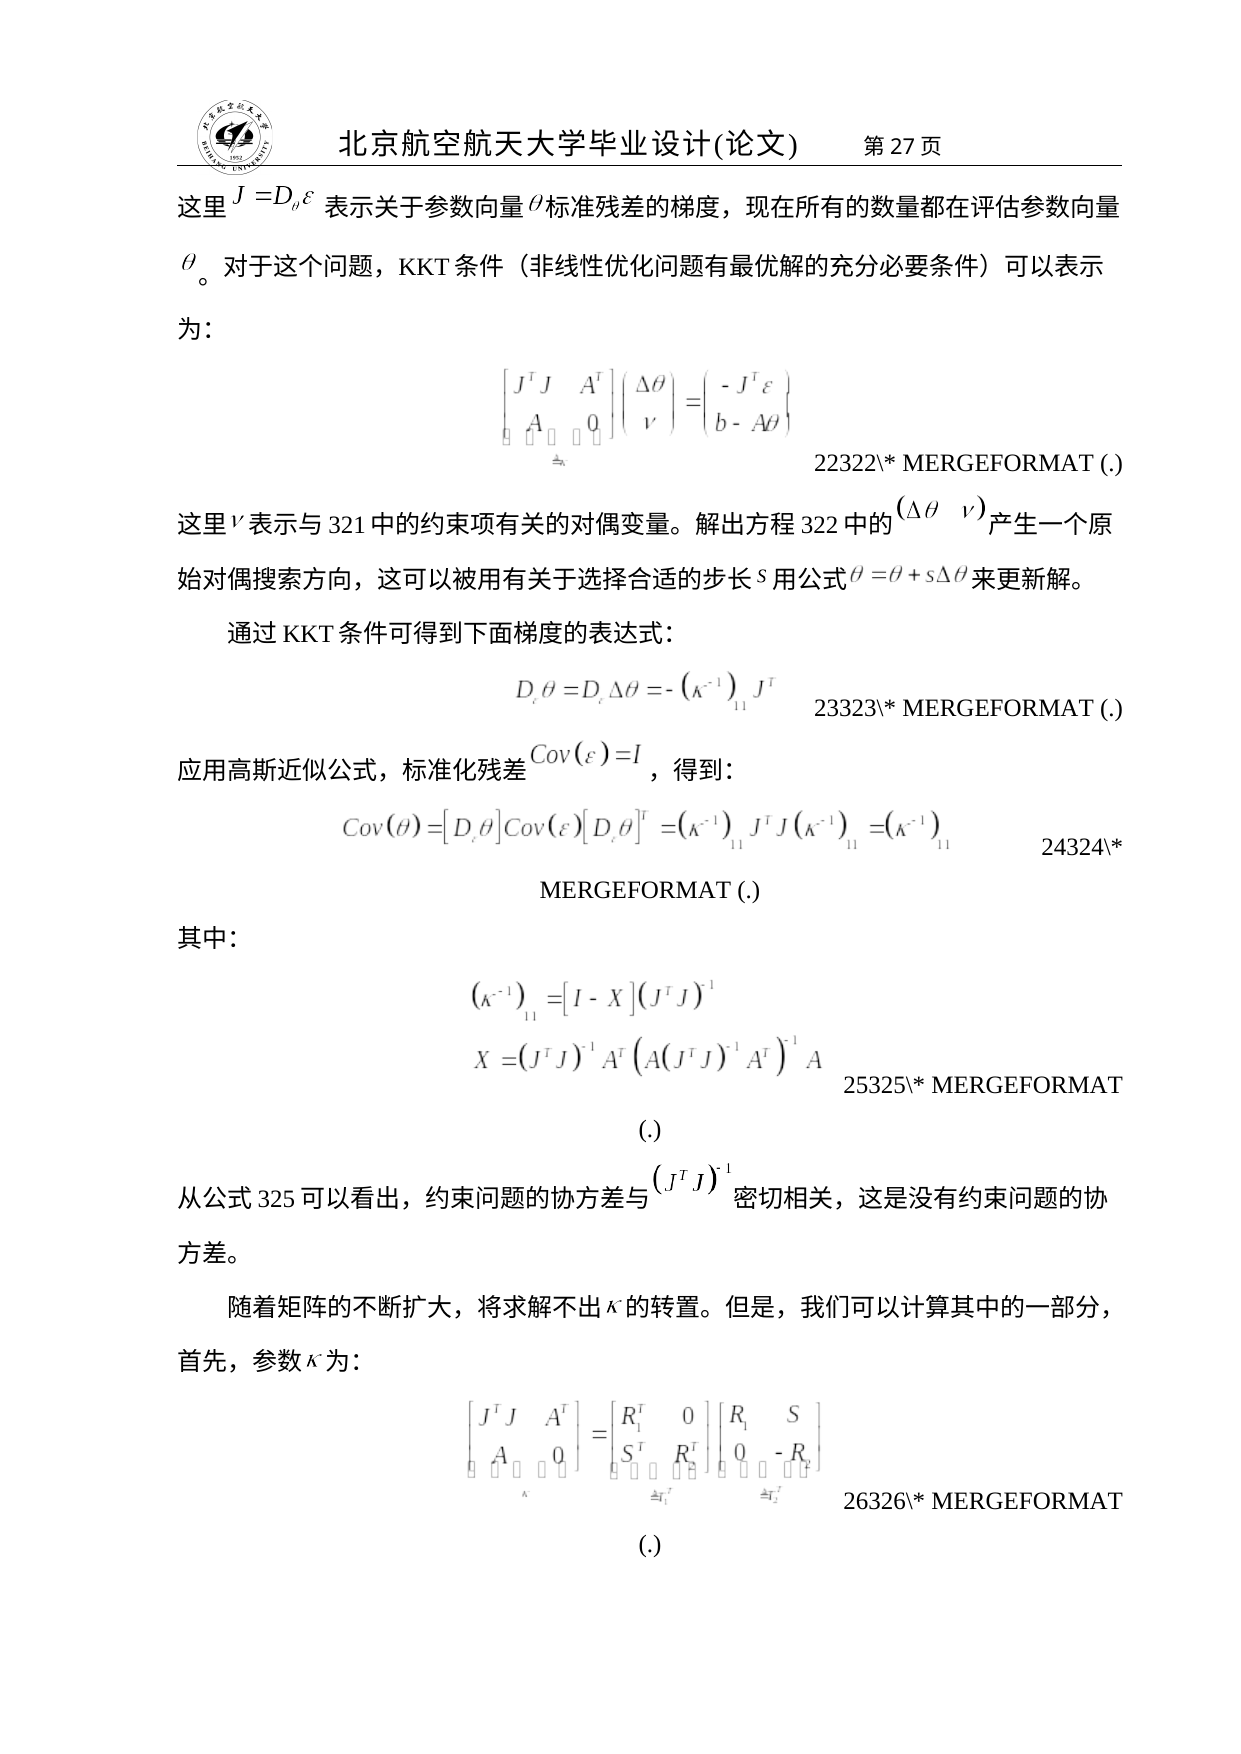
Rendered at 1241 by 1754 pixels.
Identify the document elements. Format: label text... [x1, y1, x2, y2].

text 随着矩阵的不断扩大，将求解不出的转置。但是，我们可以计算其中的一部分，首先，参数为： [177, 1287, 1122, 1378]
text 这里表示与中的约束项有关的对偶变量。解出方程中的产生一个原始对偶搜索方向，这可以被用有关于选择合适的步长用公式来更新解。 [177, 491, 1122, 596]
text 从公式可以看出，约束问题的协方差与密切相关，这是没有约束问题的协方差。 [177, 1157, 1122, 1269]
picture [197, 166, 273, 175]
text 通过KKT条件可得到下面梯度的表达式： [177, 614, 1122, 650]
text 其中： [177, 918, 1122, 954]
picture [197, 100, 273, 165]
text 这里 表示关于参数向量标准残差的梯度，现在所有的数量都在评估参数向量。对于这个问题，KKT条件（非线性优化问题有最优解的充分必要条件）可以表示为： [177, 177, 1122, 346]
text 应用高斯近似公式，标准化残差，得到： [177, 736, 1122, 786]
